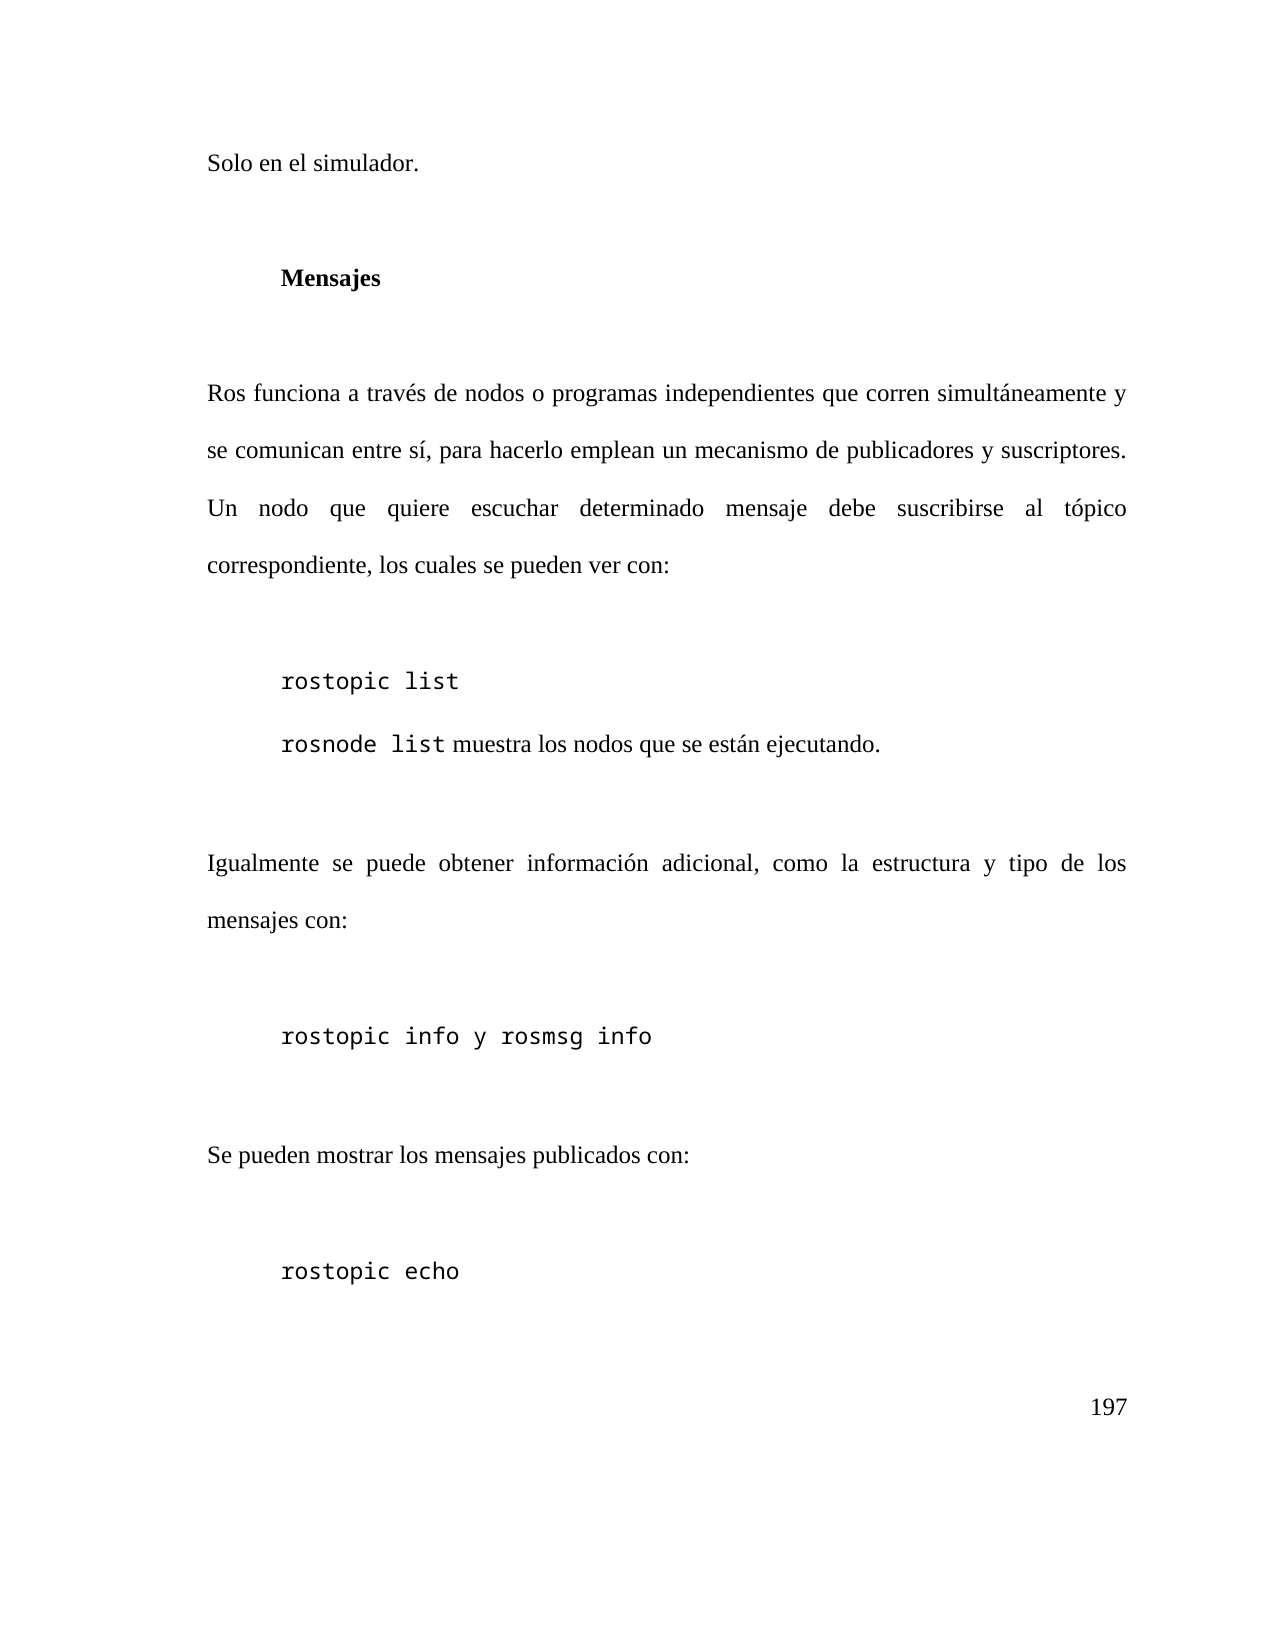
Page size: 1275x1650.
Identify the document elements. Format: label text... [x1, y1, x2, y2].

text Ros funciona a través de nodos o programas independientes que corren simultáneamente y se comunican entre sí, para hacerlo emplean un mecanismo de publicadores y suscriptores. Un nodo que quiere escuchar determinado mensaje debe suscribirse al tópico correspondiente, los cuales se pueden ver con: [207, 378, 1127, 579]
text rostopic list [281, 665, 1127, 696]
text rosnode list muestra los nodos que se están ejecutando. [281, 728, 1127, 759]
text Mensajes [207, 263, 1127, 291]
text Solo en el simulador. [207, 148, 1127, 176]
text Igualmente se puede obtener información adicional, como la estructura y tipo de los mensajes con: [207, 848, 1127, 934]
text rostopic info y rosmsg info [281, 1020, 1127, 1051]
text rostopic echo [281, 1255, 1127, 1286]
text Se pueden mostrar los mensajes publicados con: [207, 1140, 1127, 1169]
